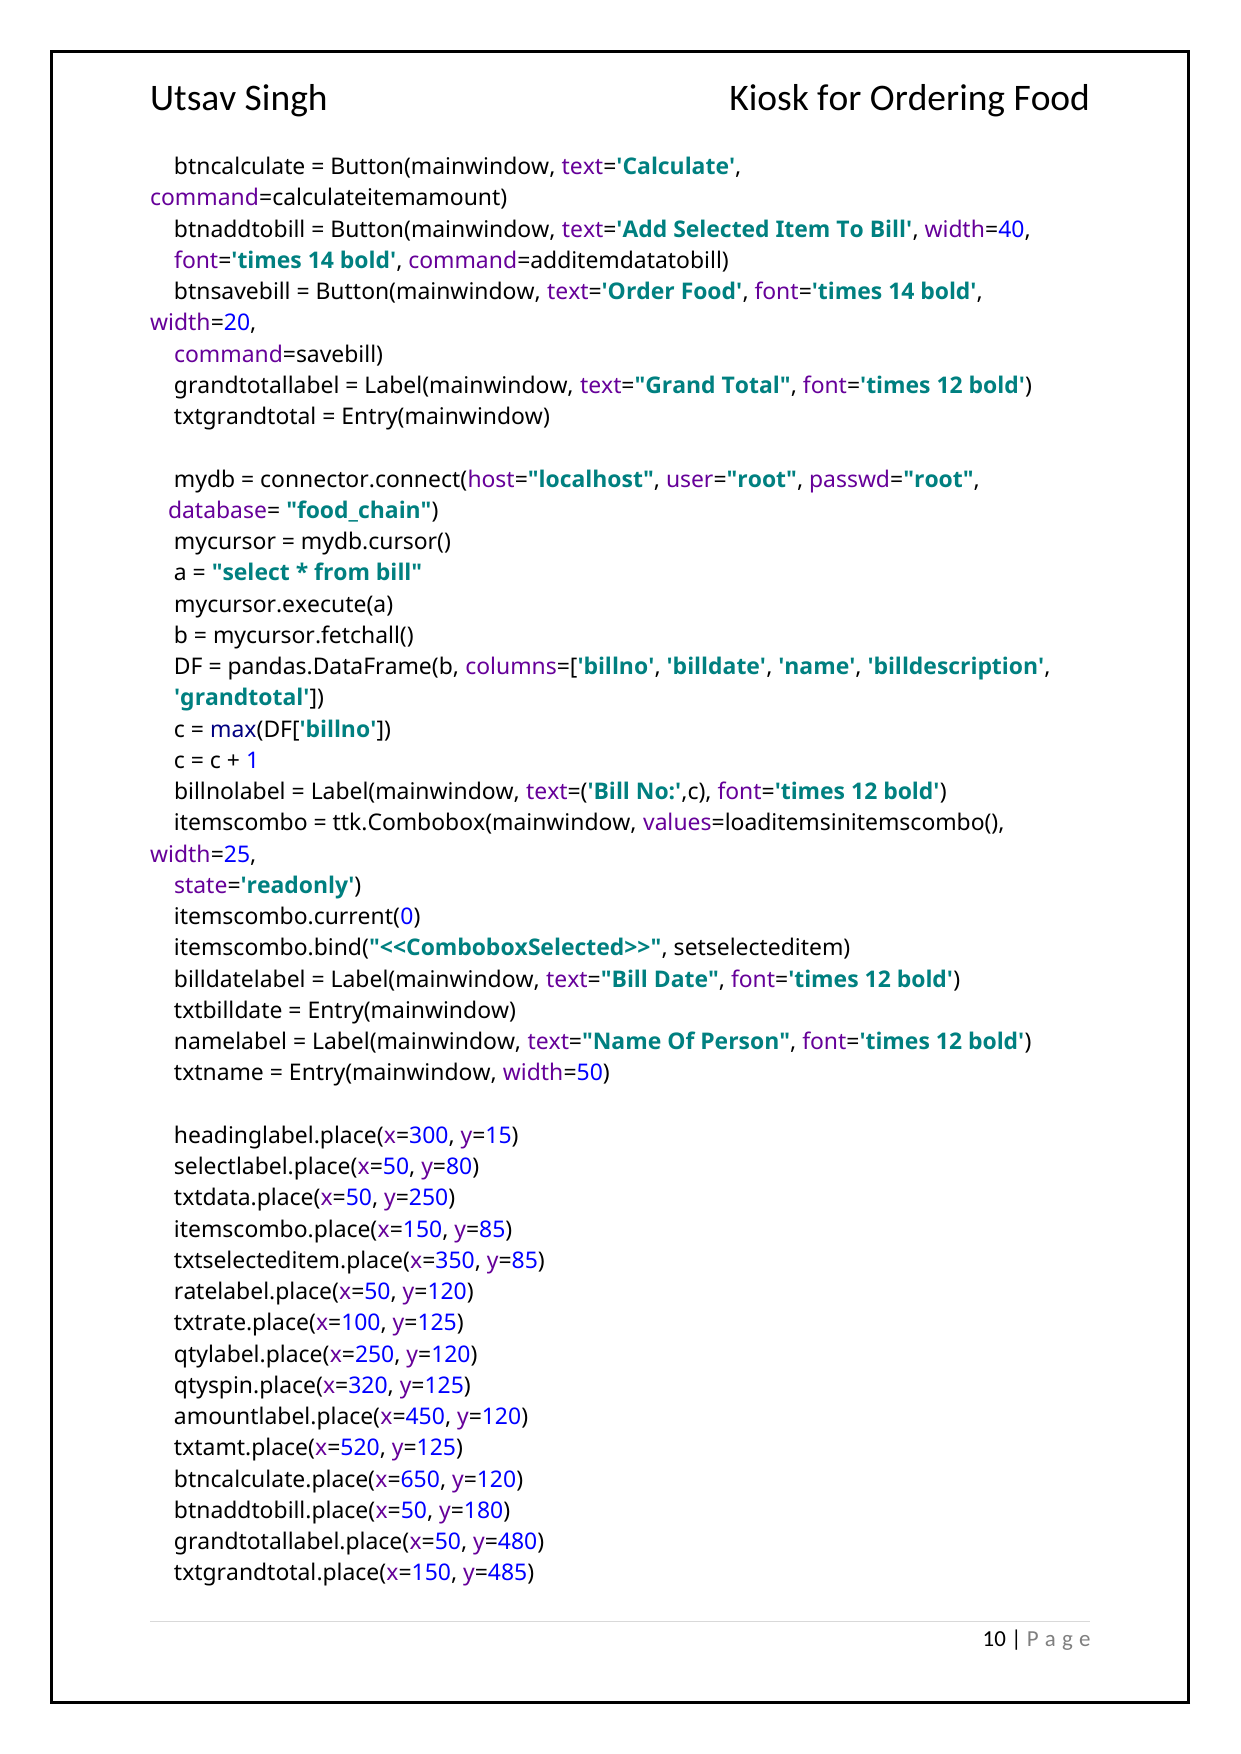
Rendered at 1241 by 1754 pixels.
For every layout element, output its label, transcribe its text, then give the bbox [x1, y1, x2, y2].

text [150, 869, 1090, 1587]
text font='times 14 bold', command=additemdatatobill) btnsavebill = Button(mainwindow, text='Order Food', font='times 14 bold', width=20, [150, 244, 1090, 337]
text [150, 150, 1090, 244]
text command=savebill) grandtotallabel = Label(mainwindow, text="Grand Total", font='times 12 bold') txtgrandtotal = Entry(mainwindow) mydb = connector.connect(host="localhost", user="root", passwd="root", [150, 337, 1090, 494]
text 'grandtotal']) c = max(DF['billno']) c = c + 1 billnolabel = Label(mainwindow, text=('Bill No:',c), font='times 12 bold') itemscombo = ttk.Combobox(mainwindow, values=loaditemsinitemscombo(), width=25, [150, 681, 1090, 869]
text database= "food_chain") mycursor = mydb.cursor() a = "select * from bill" mycursor.execute(a) b = mycursor.fetchall() DF = pandas.DataFrame(b, columns=['billno', 'billdate', 'name', 'billdescription', [150, 494, 1090, 681]
